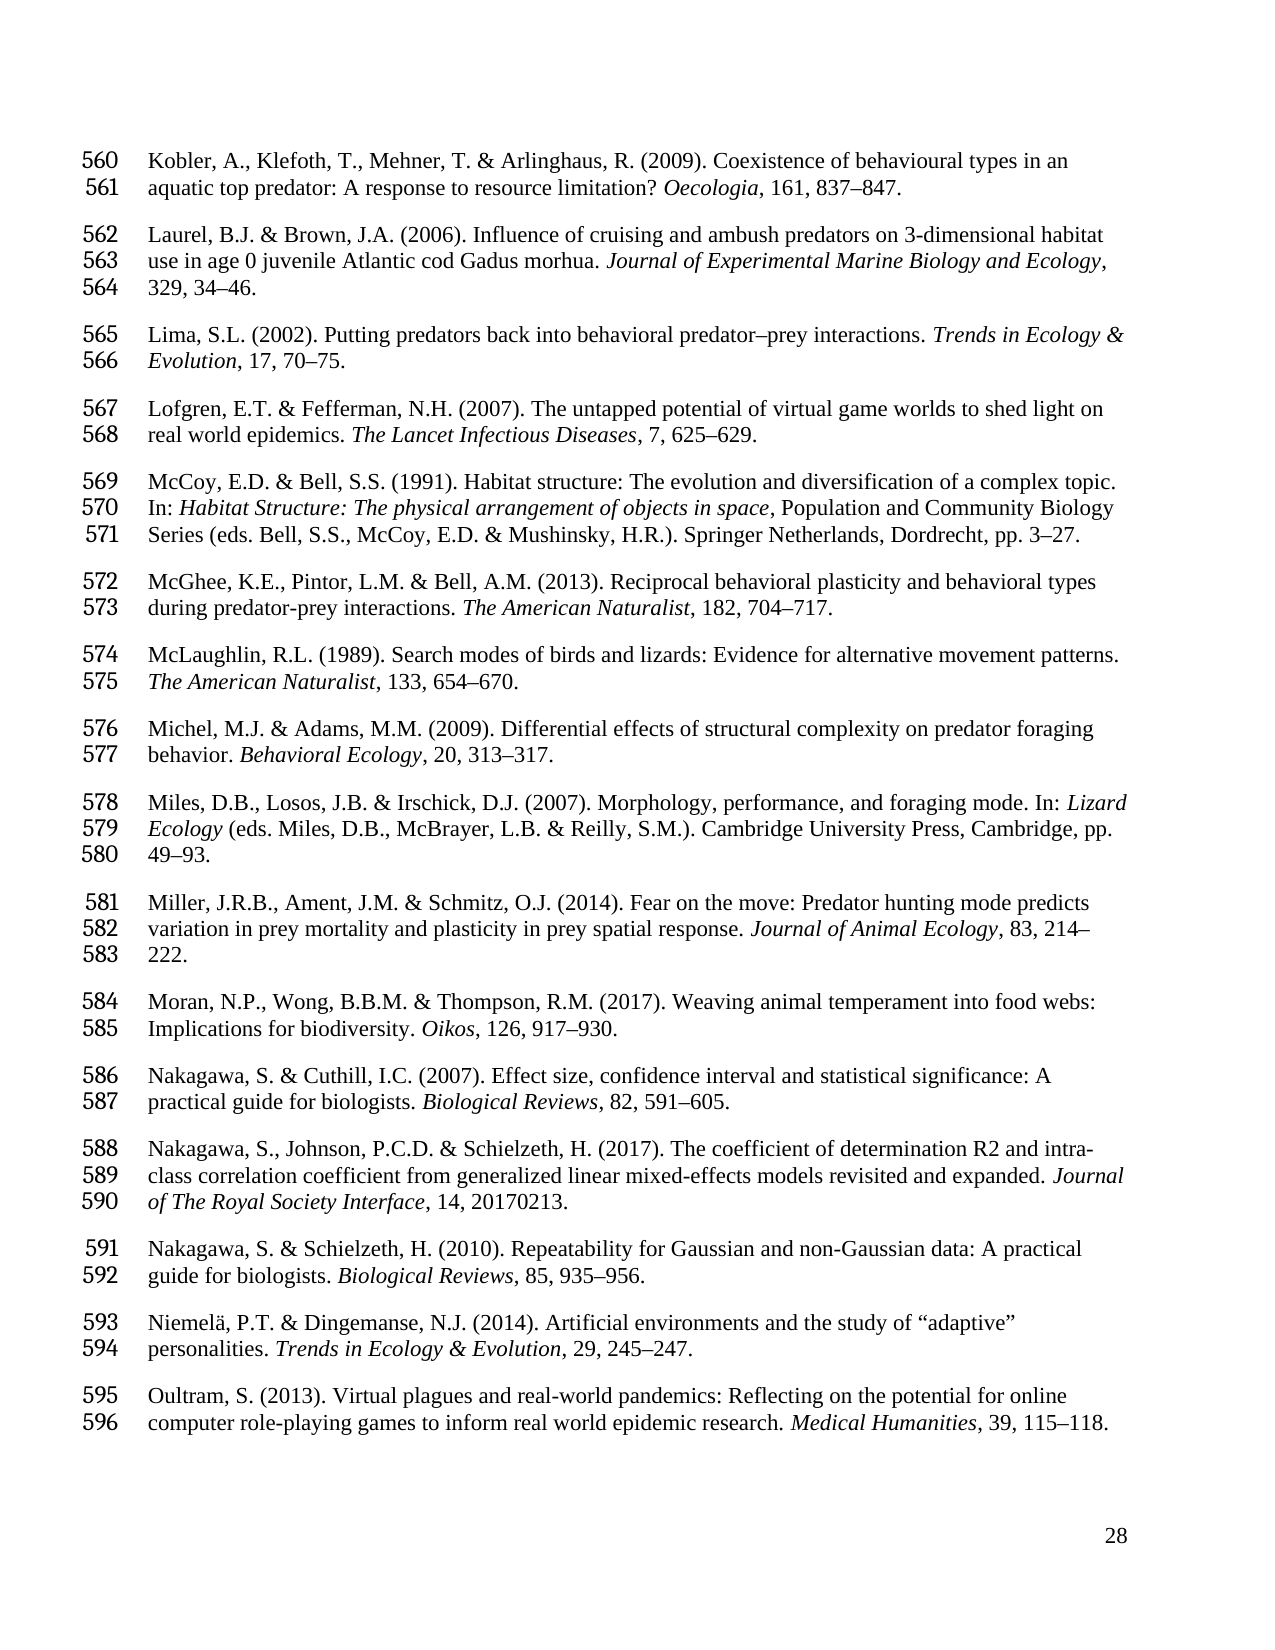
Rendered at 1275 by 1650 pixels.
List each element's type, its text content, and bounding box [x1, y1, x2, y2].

text Nakagawa, S. & Schielzeth, H. (2010). Repeatability for Gaussian and non-Gaussian data: A practical guide for biologists. Biological Reviews, 85, 935–956. [148, 1235, 1127, 1288]
text Moran, N.P., Wong, B.B.M. & Thompson, R.M. (2017). Weaving animal temperament into food webs: Implications for biodiversity. Oikos, 126, 917–930. [148, 988, 1127, 1041]
text Miller, J.R.B., Ament, J.M. & Schmitz, O.J. (2014). Fear on the move: Predator hunting mode predicts variation in prey mortality and plasticity in prey spatial response. Journal of Animal Ecology, 83, 214–222. [148, 888, 1127, 968]
text Oultram, S. (2013). Virtual plagues and real-world pandemics: Reflecting on the potential for online computer role-playing games to inform real world epidemic research. Medical Humanities, 39, 115–118. [148, 1382, 1127, 1435]
text Kobler, A., Klefoth, T., Mehner, T. & Arlinghaus, R. (2009). Coexistence of behavioural types in an aquatic top predator: A response to resource limitation? Oecologia, 161, 837–847. [148, 148, 1127, 200]
text Miles, D.B., Losos, J.B. & Irschick, D.J. (2007). Morphology, performance, and foraging mode. In: Lizard Ecology (eds. Miles, D.B., McBrayer, L.B. & Reilly, S.M.). Cambridge University Press, Cambridge, pp. 49–93. [148, 789, 1127, 868]
text Lima, S.L. (2002). Putting predators back into behavioral predator–prey interactions. Trends in Ecology & Evolution, 17, 70–75. [148, 321, 1127, 374]
text Laurel, B.J. & Brown, J.A. (2006). Influence of cruising and ambush predators on 3-dimensional habitat use in age 0 juvenile Atlantic cod Gadus morhua. Journal of Experimental Marine Biology and Ecology, 329, 34–46. [148, 221, 1127, 300]
text Niemelä, P.T. & Dingemanse, N.J. (2014). Artificial environments and the study of “adaptive” personalities. Trends in Ecology & Evolution, 29, 245–247. [148, 1309, 1127, 1362]
text McLaughlin, R.L. (1989). Search modes of birds and lizards: Evidence for alternative movement patterns. The American Naturalist, 133, 654–670. [148, 642, 1127, 694]
text Michel, M.J. & Adams, M.M. (2009). Differential effects of structural complexity on predator foraging behavior. Behavioral Ecology, 20, 313–317. [148, 715, 1127, 768]
text Nakagawa, S. & Cuthill, I.C. (2007). Effect size, confidence interval and statistical significance: A practical guide for biologists. Biological Reviews, 82, 591–605. [148, 1062, 1127, 1115]
text Nakagawa, S., Johnson, P.C.D. & Schielzeth, H. (2017). The coefficient of determination R2 and intra-class correlation coefficient from generalized linear mixed-effects models revisited and expanded. Journal of The Royal Society Interface, 14, 20170213. [148, 1136, 1127, 1214]
text McGhee, K.E., Pintor, L.M. & Bell, A.M. (2013). Reciprocal behavioral plasticity and behavioral types during predator-prey interactions. The American Naturalist, 182, 704–717. [148, 568, 1127, 621]
text Lofgren, E.T. & Fefferman, N.H. (2007). The untapped potential of virtual game worlds to shed light on real world epidemics. The Lancet Infectious Diseases, 7, 625–629. [148, 394, 1127, 447]
text McCoy, E.D. & Bell, S.S. (1991). Habitat structure: The evolution and diversification of a complex topic. In: Habitat Structure: The physical arrangement of objects in space, Population and Community Biology Series (eds. Bell, S.S., McCoy, E.D. & Mushinsky, H.R.). Springer Netherlands, Dordrecht, pp. 3–27. [148, 468, 1127, 547]
